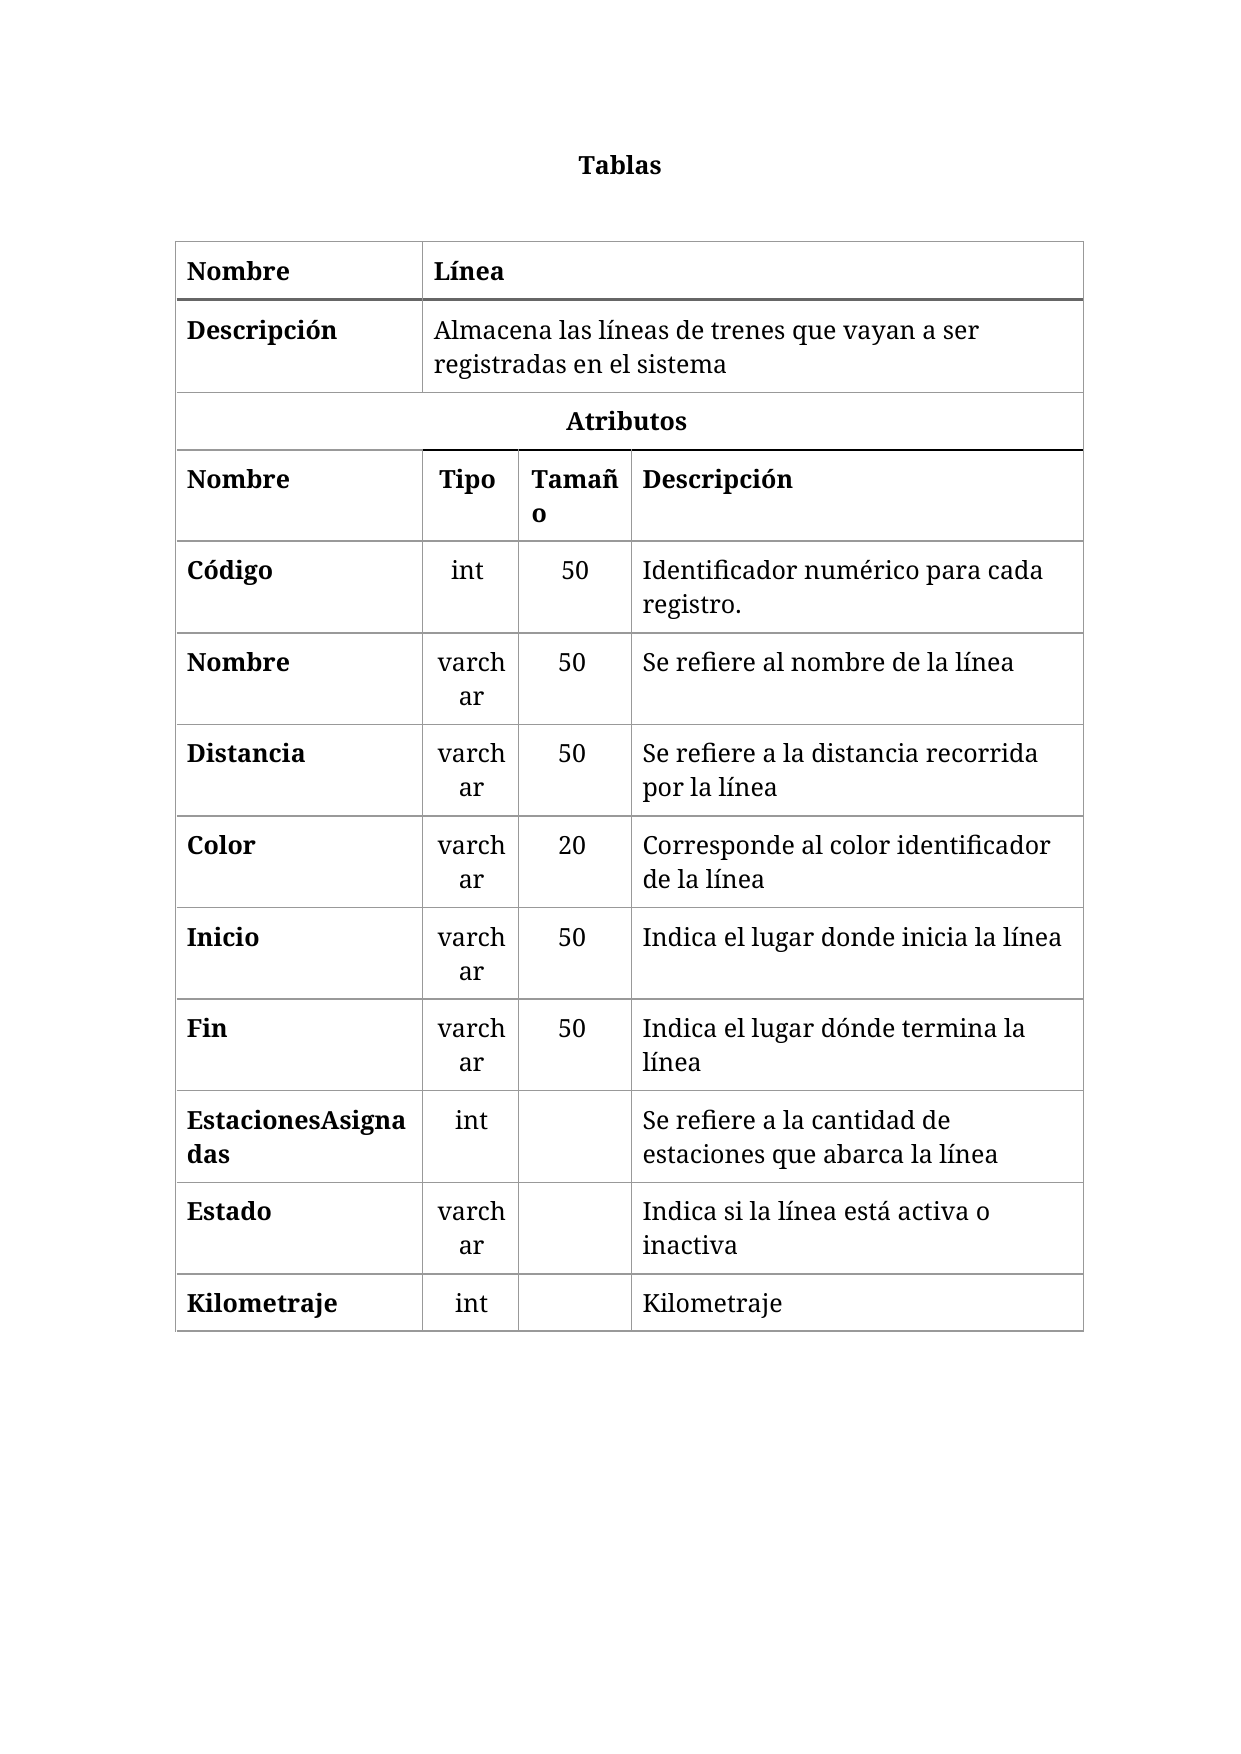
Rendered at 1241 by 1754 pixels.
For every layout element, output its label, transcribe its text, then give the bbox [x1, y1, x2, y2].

table_cell Se refiere al nombre de la línea [632, 634, 1083, 723]
table_cell varchar [423, 1183, 518, 1273]
table_cell varchar [423, 817, 518, 907]
table_cell Se refiere a la distancia recorrida por la línea [632, 725, 1083, 815]
table_cell Nombre [176, 450, 422, 540]
table_cell 50 [519, 908, 631, 998]
table_cell EstacionesAsignadas [176, 1091, 422, 1181]
table_cell Distancia [176, 725, 422, 815]
table_cell [519, 1183, 631, 1273]
table_cell Indica el lugar dónde termina la línea [632, 1000, 1083, 1090]
table_cell Fin [176, 999, 422, 1090]
table_cell Descripción [176, 299, 422, 391]
table_cell [519, 1091, 631, 1181]
table_cell Indica el lugar donde inicia la línea [632, 908, 1083, 998]
table_cell [519, 1275, 631, 1330]
table_cell Indica si la línea está activa o inactiva [632, 1183, 1083, 1273]
table_cell 20 [519, 817, 631, 907]
table_cell Identificador numérico para cada registro. [632, 542, 1083, 632]
table_cell Se refiere a la cantidad de estaciones que abarca la línea [632, 1091, 1083, 1181]
table_cell Estado [176, 1183, 422, 1273]
table_cell 50 [519, 542, 631, 632]
table_cell 50 [519, 1000, 631, 1090]
table_cell varchar [423, 725, 518, 815]
table_cell 50 [519, 725, 631, 815]
table_cell varchar [423, 1000, 518, 1090]
table_cell int [423, 542, 518, 632]
table_cell Nombre [176, 633, 422, 723]
table_cell Almacena las líneas de trenes que vayan a ser registradas en el sistema [423, 301, 1083, 391]
table_cell varchar [423, 908, 518, 998]
table_cell Código [176, 541, 422, 632]
table_cell Inicio [176, 908, 422, 998]
table_cell int [423, 1275, 518, 1330]
table_cell varchar [423, 634, 518, 723]
table_cell 50 [519, 634, 631, 723]
table_cell Color [176, 816, 422, 907]
table_cell Kilometraje [176, 1274, 422, 1330]
table_header Línea [423, 242, 1083, 298]
table_cell Tamaño [519, 451, 631, 540]
table_header Nombre [176, 242, 422, 298]
table_cell Descripción [632, 451, 1083, 540]
table_cell Corresponde al color identificador de la línea [632, 817, 1083, 907]
text Tablas [177, 148, 1063, 182]
table_cell Tipo [423, 451, 518, 540]
table_cell Kilometraje [632, 1275, 1083, 1330]
table_cell Atributos [176, 393, 1083, 449]
table_cell int [423, 1091, 518, 1181]
